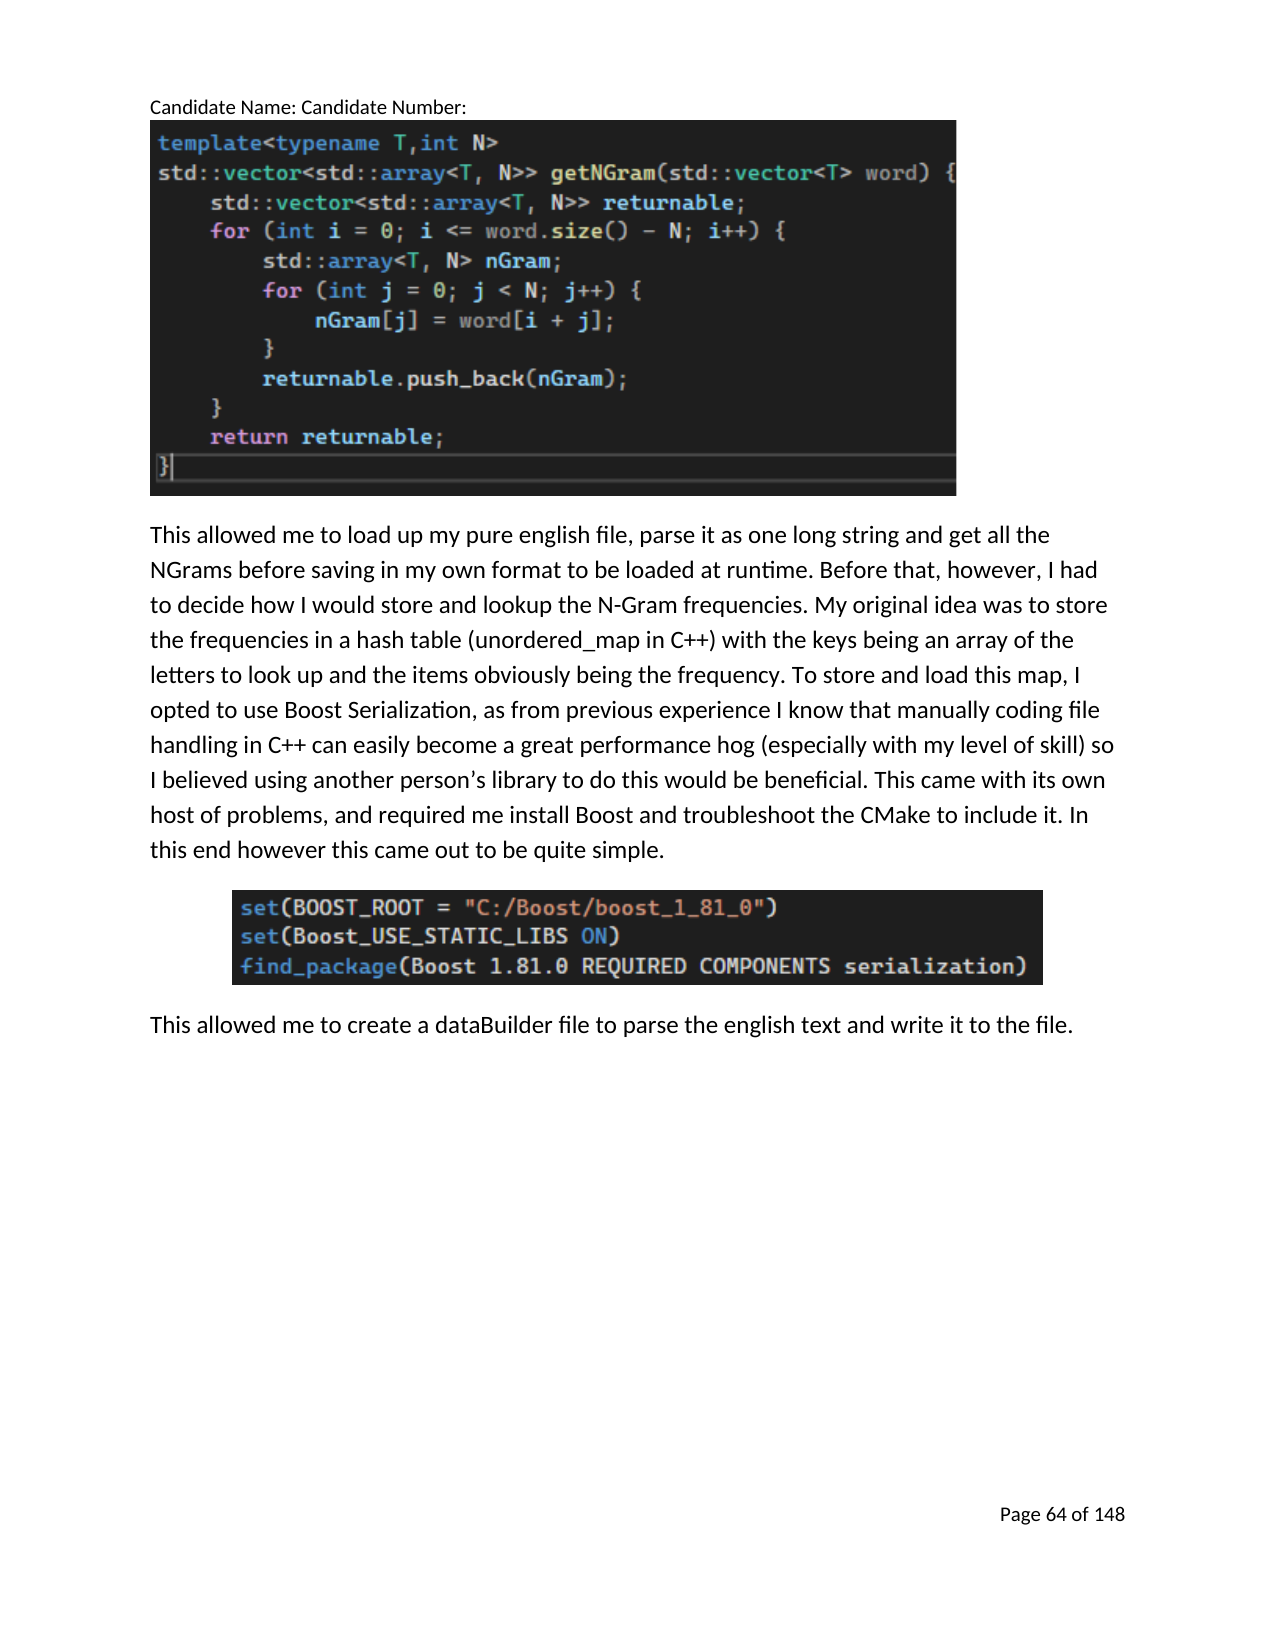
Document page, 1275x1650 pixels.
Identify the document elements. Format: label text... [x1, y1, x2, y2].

text This allowed me to load up my pure english file, parse it as one long string and get all the NGrams before saving in my own format to be loaded at runtime. Before that, however, I had to decide how I would store and lookup the N-Gram frequencies. My original idea was to store the frequencies in a hash table (unordered_map in C++) with the keys being an array of the letters to look up and the items obviously being the frequency. To store and load this map, I opted to use Boost Serialization, as from previous experience I know that manually coding file handling in C++ can easily become a great performance hog (especially with my level of skill) so I believed using another person’s library to do this would be beneficial. This came with its own host of problems, and required me install Boost and troubleshoot the CMake to include it. In this end however this came out to be quite simple. [150, 520, 1125, 865]
text This allowed me to create a dataBuilder file to parse the english text and write it to the file. [150, 1009, 1125, 1039]
picture [232, 890, 1043, 985]
picture [150, 120, 957, 496]
